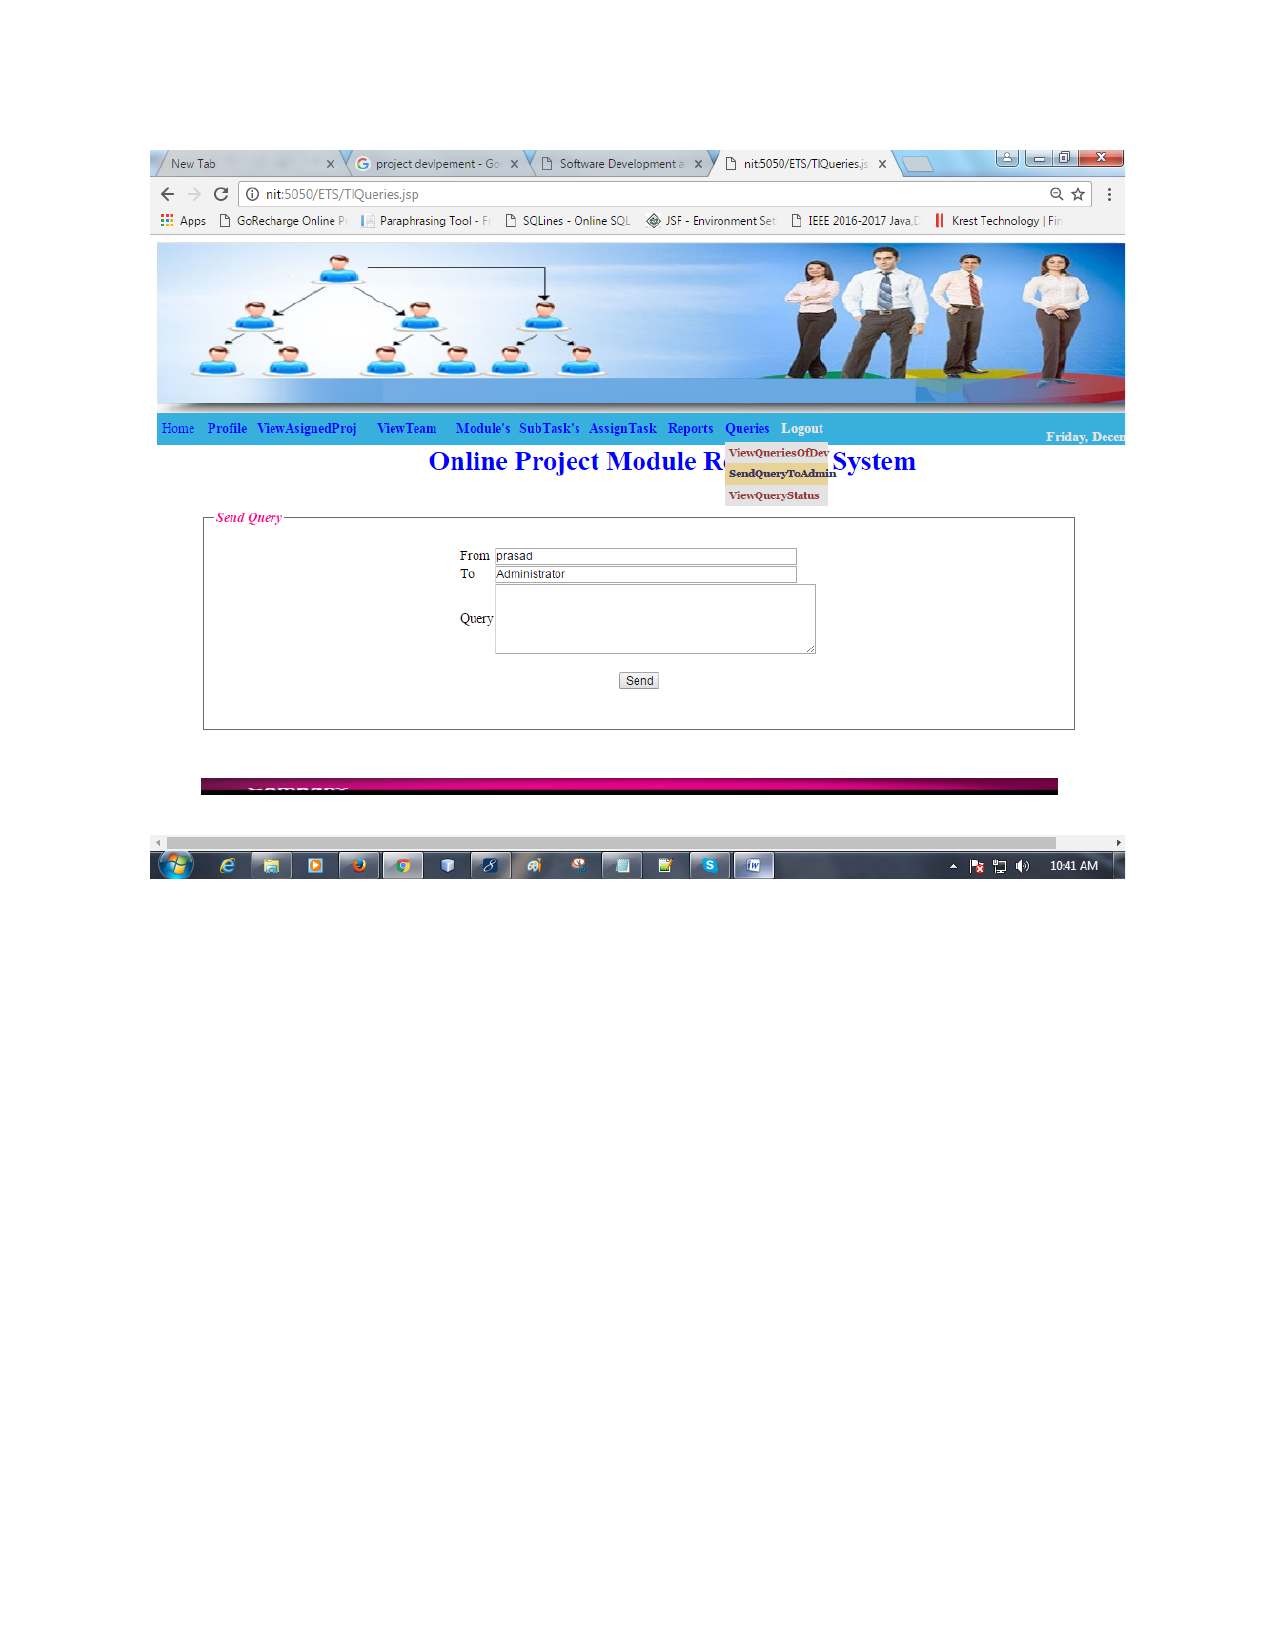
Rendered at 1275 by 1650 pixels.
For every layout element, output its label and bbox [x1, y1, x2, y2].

picture [150, 150, 1125, 879]
